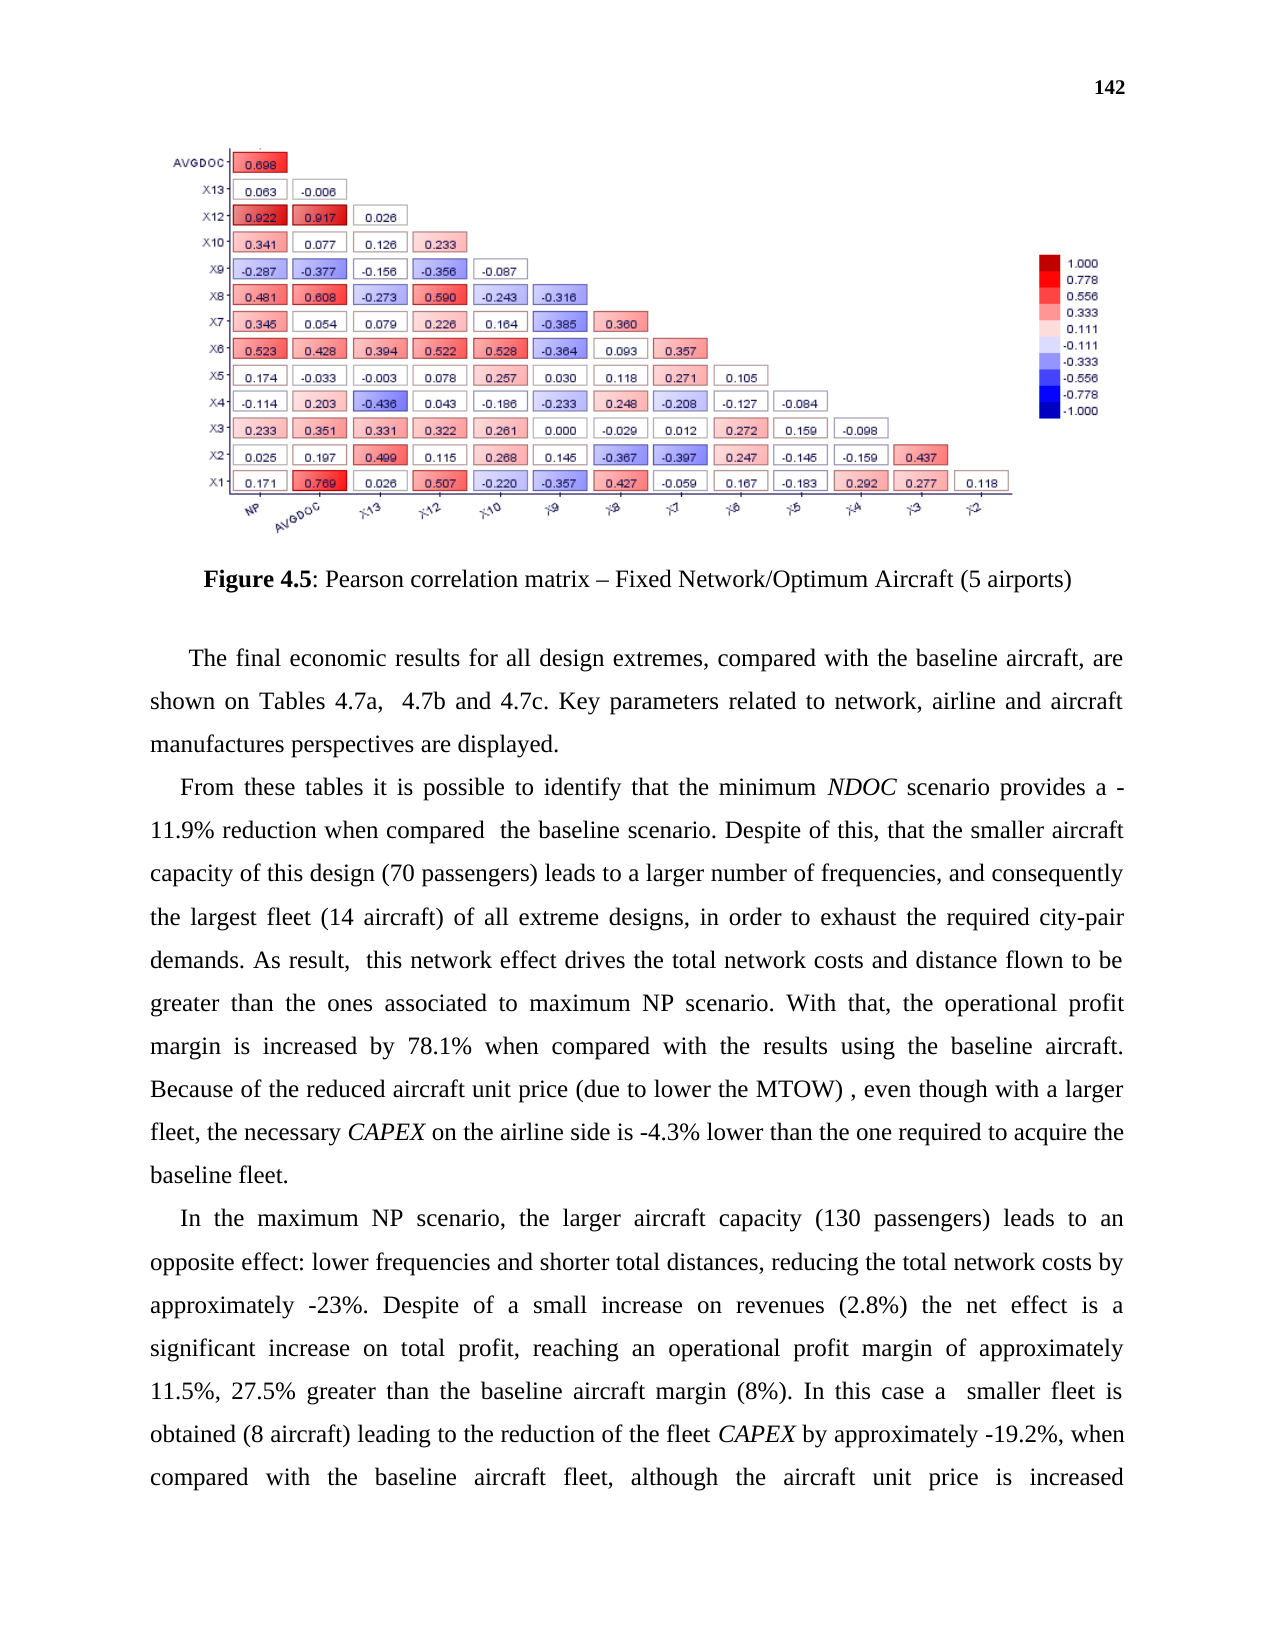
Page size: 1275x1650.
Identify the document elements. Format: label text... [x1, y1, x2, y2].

text Figure 4.5: Pearson correlation matrix – Fixed Network/Optimum Aircraft (5 airports) [150, 564, 1125, 592]
text The final economic results for all design extremes, compared with the baseline aircraft, are shown on Tables 4.7a, 4.7b and 4.7c. Key parameters related to network, airline and aircraft manufactures perspectives are displayed. [150, 643, 1125, 758]
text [150, 1203, 1125, 1491]
text From these tables it is possible to identify that the minimum NDOC scenario provides a -11.9% reduction when compared the baseline scenario. Despite of this, that the smaller aircraft capacity of this design (70 passengers) leads to a larger number of frequencies, and consequently the largest fleet (14 aircraft) of all extreme designs, in order to exhaust the required city-pair demands. As result, this network effect drives the total network costs and distance flown to be greater than the ones associated to maximum NP scenario. With that, the operational profit margin is increased by 78.1% when compared with the results using the baseline aircraft. Because of the reduced aircraft unit price (due to lower the MTOW) , even though with a larger fleet, the necessary CAPEX on the airline side is -4.3% lower than the one required to acquire the baseline fleet. [150, 772, 1125, 1189]
picture [150, 132, 1128, 552]
